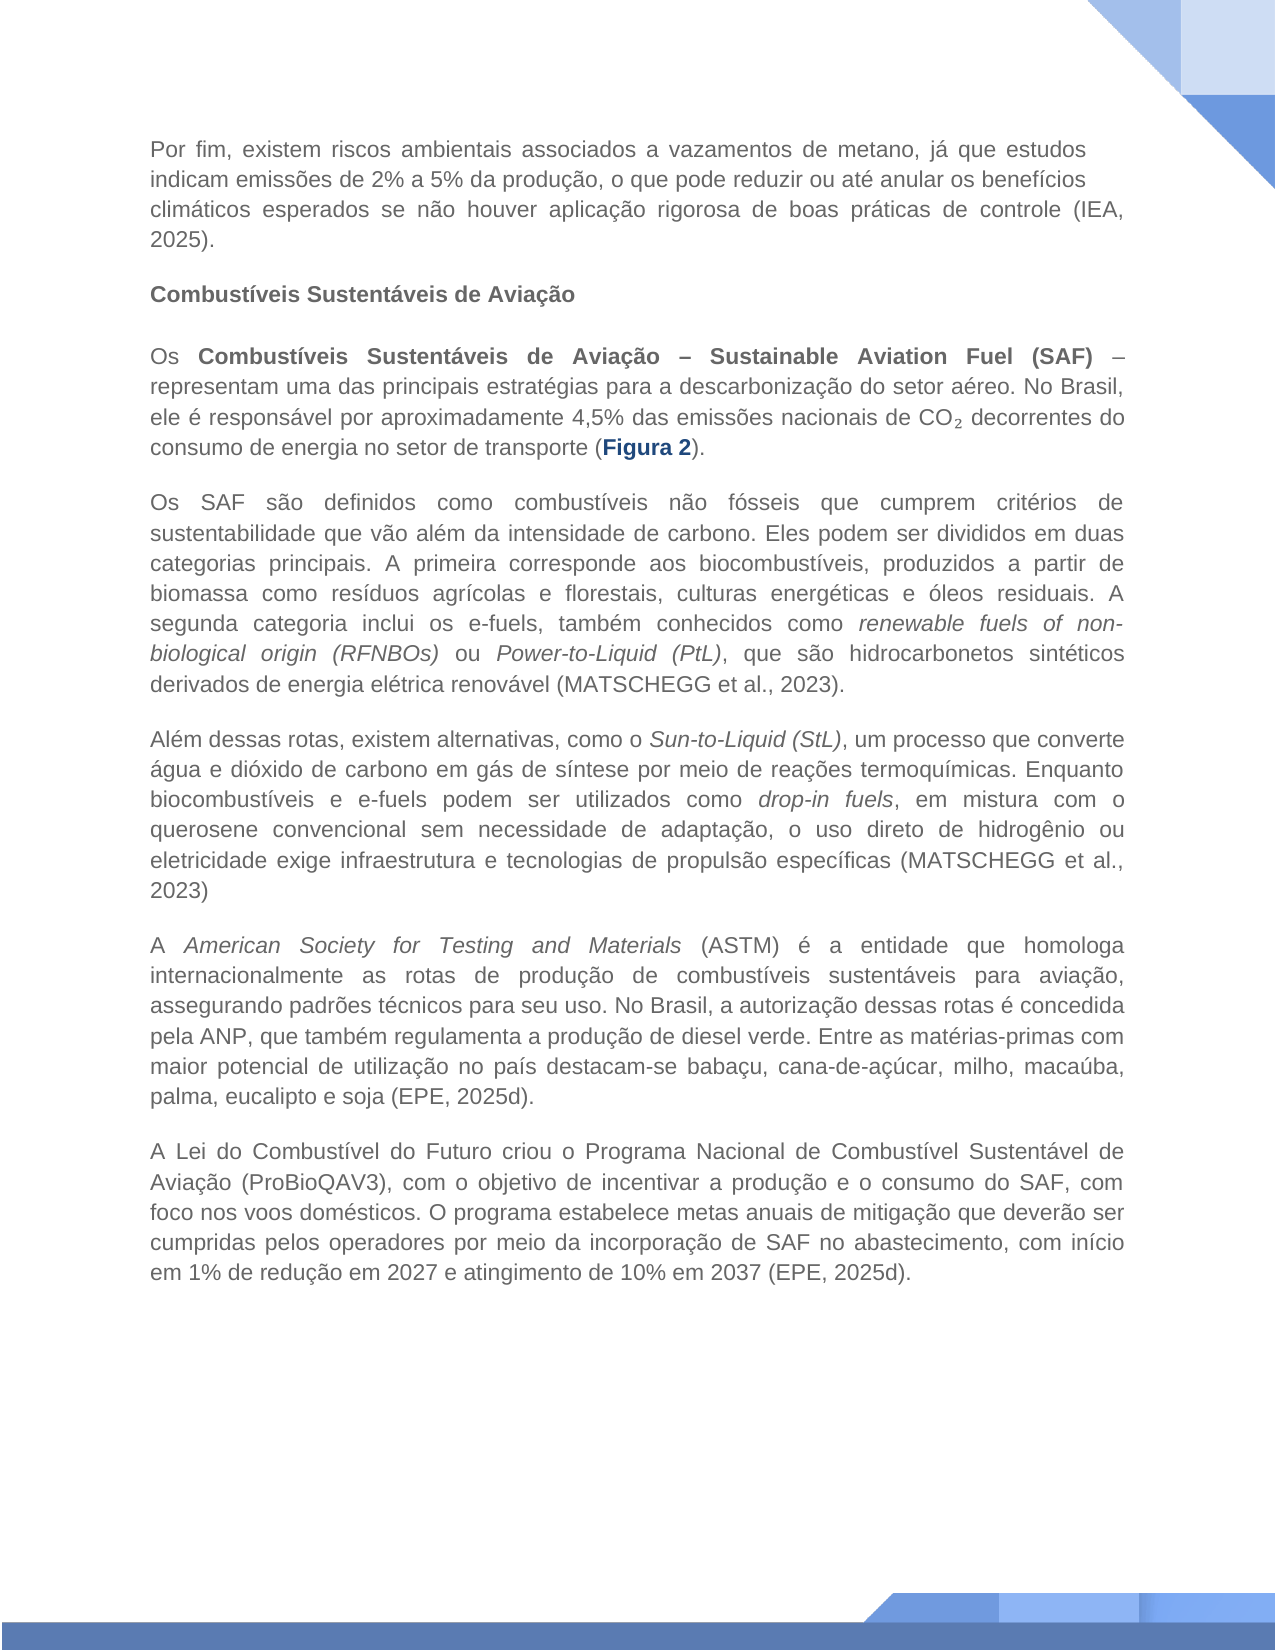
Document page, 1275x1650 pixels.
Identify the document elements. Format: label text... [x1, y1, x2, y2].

text Os SAF são definidos como combustíveis não fósseis que cumprem critérios de sustentabilidade que vão além da intensidade de carbono. Eles podem ser divididos em duas categorias principais. A primeira corresponde aos biocombustíveis, produzidos a partir de biomassa como resíduos agrícolas e florestais, culturas energéticas e óleos residuais. A segunda categoria inclui os e-fuels, também conhecidos como renewable fuels of non-biological origin (RFNBOs) ou Power-to-Liquid (PtL), que são hidrocarbonetos sintéticos derivados de energia elétrica renovável (MATSCHEGG et al., 2023). [150, 489, 1125, 697]
text Além dessas rotas, existem alternativas, como o Sun-to-Liquid (StL), um processo que converte água e dióxido de carbono em gás de síntese por meio de reações termoquímicas. Enquanto biocombustíveis e e-fuels podem ser utilizados como drop-in fuels, em mistura com o querosene convencional sem necessidade de adaptação, o uso direto de hidrogênio ou eletricidade exige infraestrutura e tecnologias de propulsão específicas (MATSCHEGG et al., 2023) [150, 726, 1125, 903]
text Por fim, existem riscos ambientais associados a vazamentos de metano, já que estudos indicam emissões de 2% a 5% da produção, o que pode reduzir ou até anular os benefícios climáticos esperados se não houver aplicação rigorosa de boas práticas de controle (IEA, 2025). [150, 136, 1125, 252]
text Combustíveis Sustentáveis de Aviação [150, 281, 1125, 308]
picture [1087, 0, 1275, 189]
text Os Combustíveis Sustentáveis de Aviação – Sustainable Aviation Fuel (SAF) – representam uma das principais estratégias para a descarbonização do setor aéreo. No Brasil, ele é responsável por aproximadamente 4,5% das emissões nacionais de CO₂ decorrentes do consumo de energia no setor de transporte (Figura 2). [150, 343, 1125, 461]
picture [2, 1593, 1275, 1650]
text A American Society for Testing and Materials (ASTM) é a entidade que homologa internacionalmente as rotas de produção de combustíveis sustentáveis para aviação, assegurando padrões técnicos para seu uso. No Brasil, a autorização dessas rotas é concedida pela ANP, que também regulamenta a produção de diesel verde. Entre as matérias-primas com maior potencial de utilização no país destacam-se babaçu, cana-de-açúcar, milho, macaúba, palma, eucalipto e soja (EPE, 2025d). [150, 932, 1125, 1109]
text A Lei do Combustível do Futuro criou o Programa Nacional de Combustível Sustentável de Aviação (ProBioQAV3), com o objetivo de incentivar a produção e o consumo do SAF, com foco nos voos domésticos. O programa estabelece metas anuais de mitigação que deverão ser cumpridas pelos operadores por meio da incorporação de SAF no abastecimento, com início em 1% de redução em 2027 e atingimento de 10% em 2037 (EPE, 2025d). [150, 1138, 1125, 1286]
